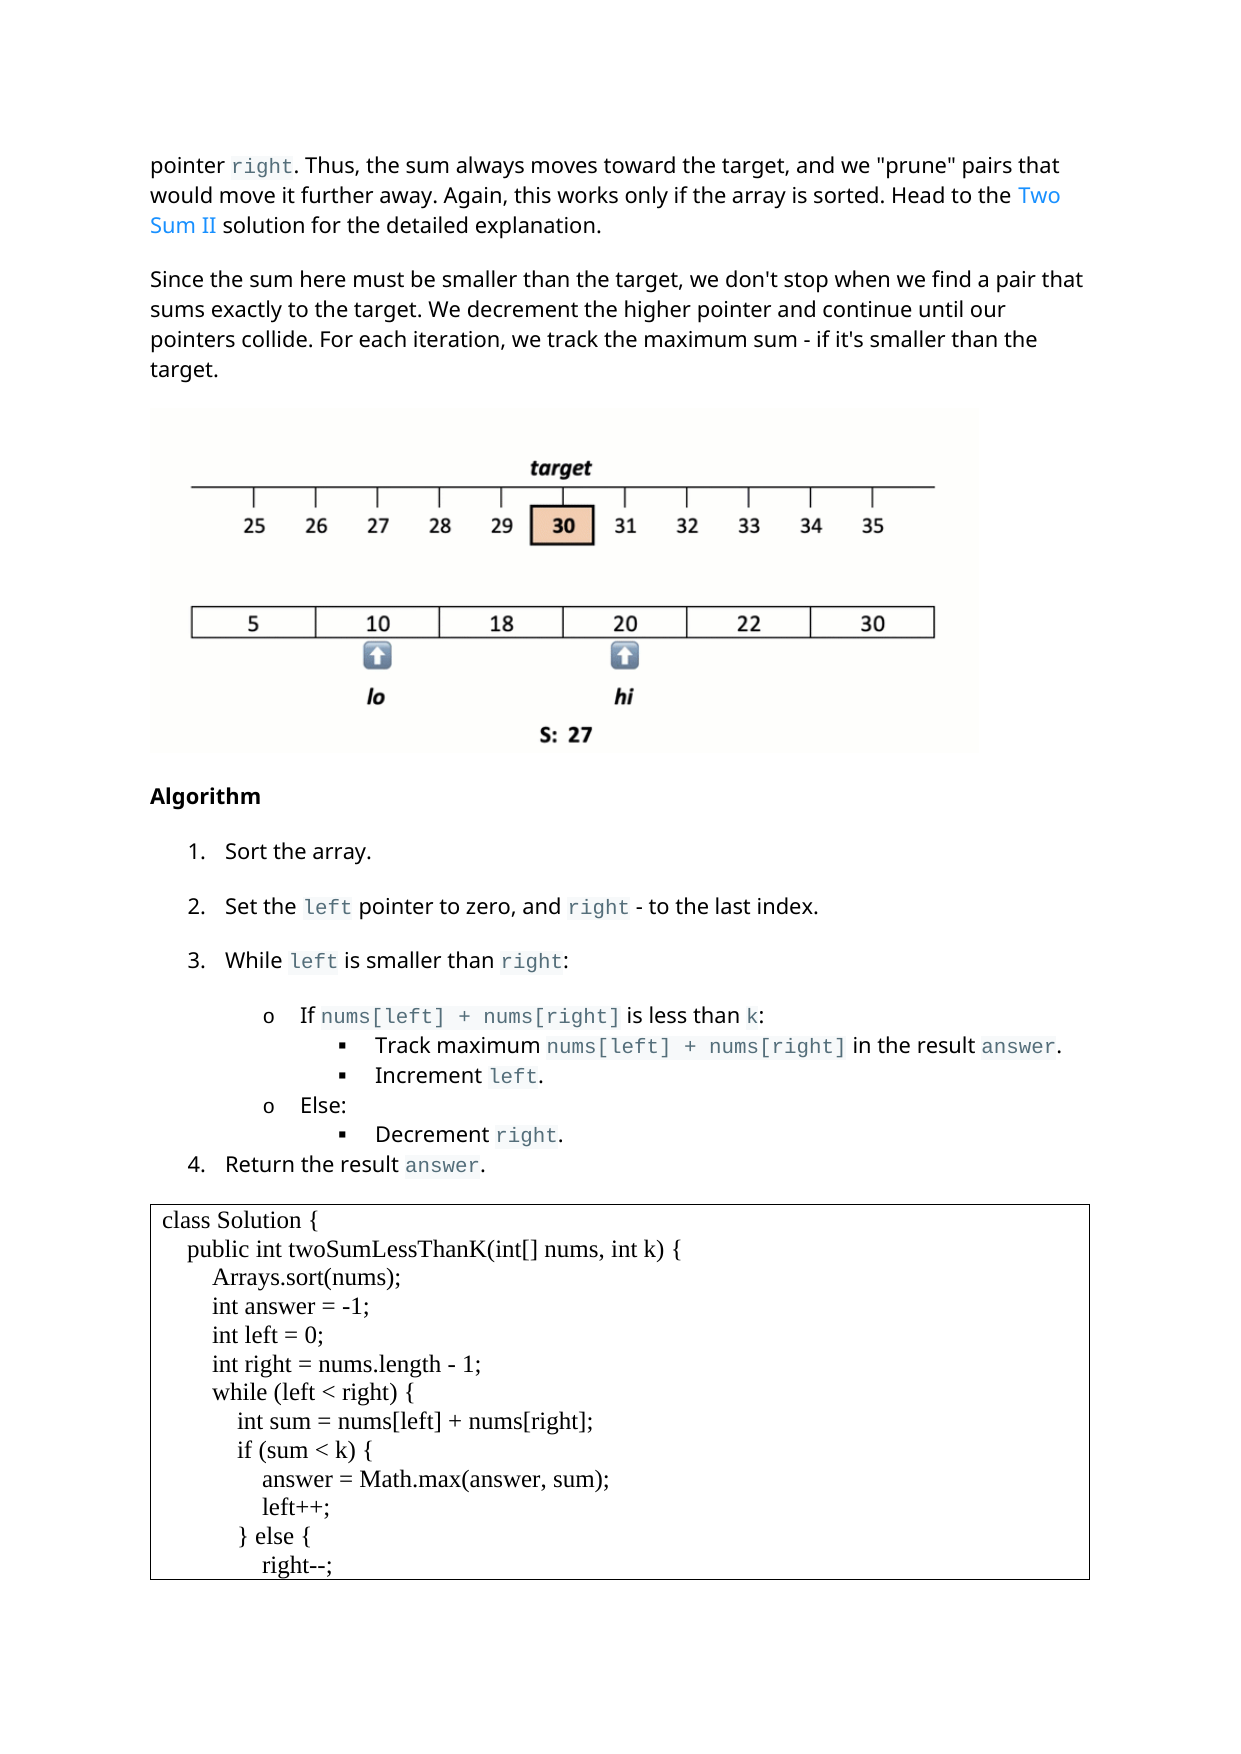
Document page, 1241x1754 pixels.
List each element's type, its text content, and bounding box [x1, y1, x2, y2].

list Set the left pointer to zero, and right - to the last index. [187, 891, 1090, 920]
list Return the result answer. [187, 1149, 1090, 1179]
picture [150, 408, 980, 753]
list While left is smaller than right: [187, 945, 1090, 975]
list Sort the array. [187, 836, 1090, 866]
list Else: [262, 1089, 1090, 1119]
list Decrement right. [337, 1119, 1090, 1149]
list Track maximum nums[left] + nums[right] in the result answer. [337, 1030, 1090, 1060]
text Since the sum here must be smaller than the target, we don't stop when we find a pair that sums exactly to the target. We decrement the higher pointer and continue until our pointers collide. For each iteration, we track the maximum sum - if it's smaller than the target. [150, 264, 1090, 383]
list Increment left. [337, 1060, 1090, 1089]
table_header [151, 1205, 1089, 1579]
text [150, 150, 1090, 239]
text Algorithm [150, 781, 1090, 811]
list If nums[left] + nums[right] is less than k: [262, 1000, 1090, 1030]
